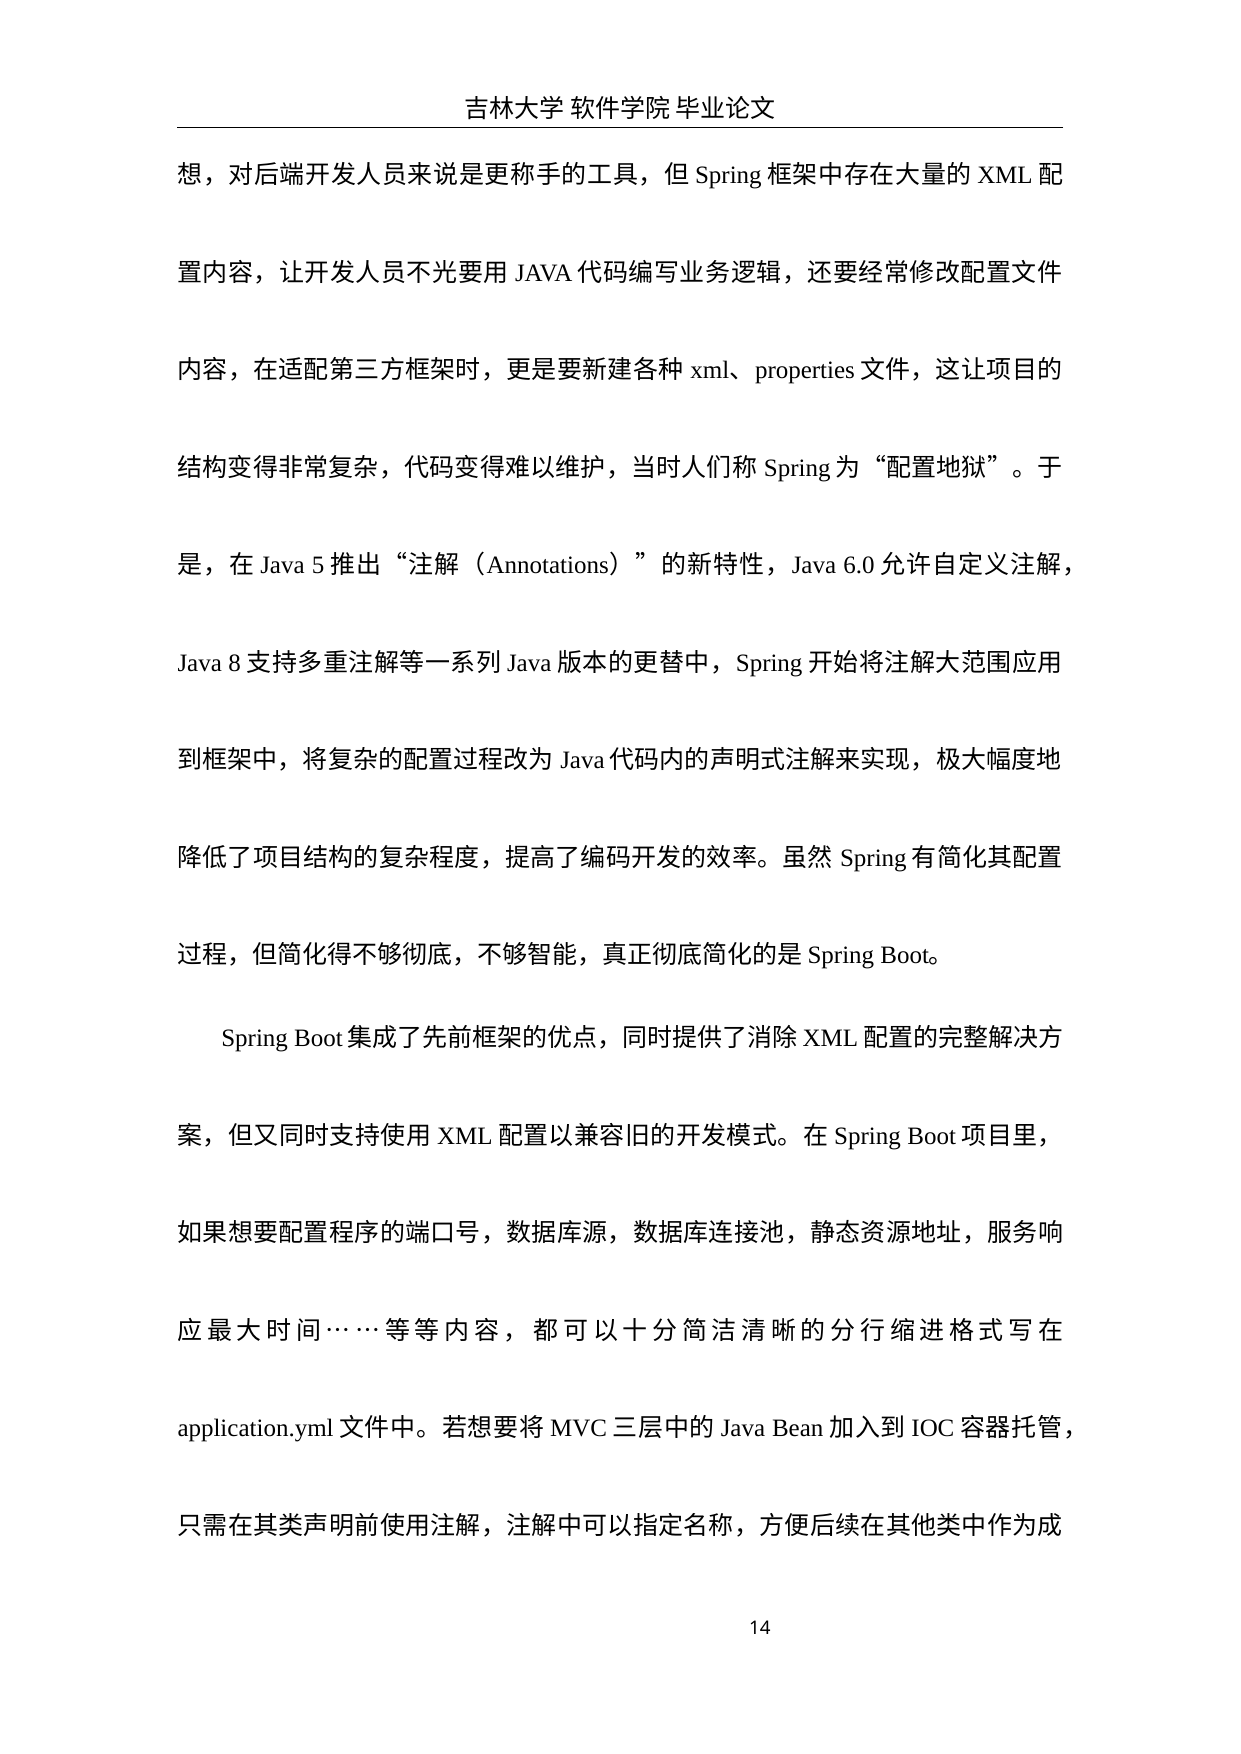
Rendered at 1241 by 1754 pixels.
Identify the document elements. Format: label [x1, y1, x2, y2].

text [177, 140, 1063, 985]
text [177, 1003, 1063, 1556]
